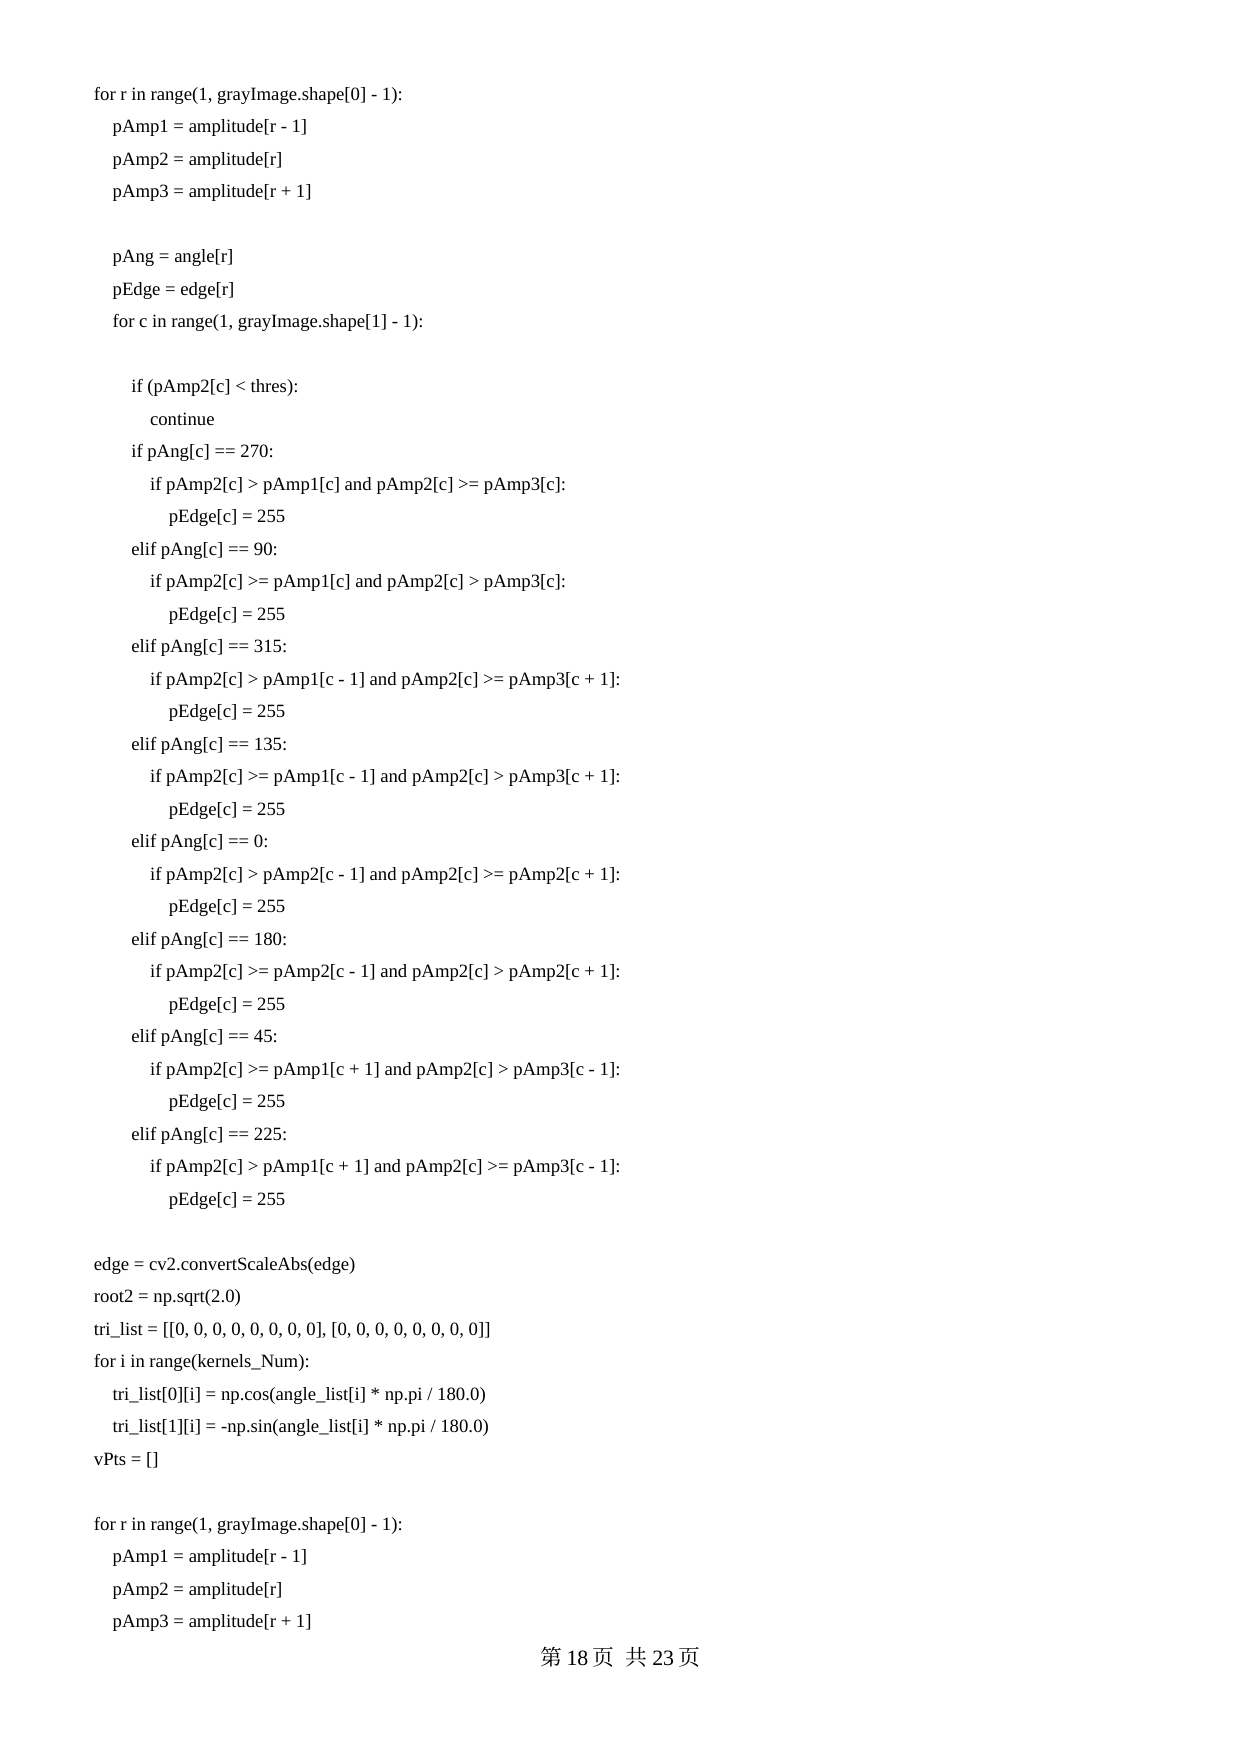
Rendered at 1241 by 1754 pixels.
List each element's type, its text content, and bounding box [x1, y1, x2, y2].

text if (pAmp2[c] < thres): [75, 370, 1165, 402]
text for c in range(1, grayImage.shape[1] - 1): [75, 305, 1165, 337]
text elif pAng[c] == 45: [75, 1020, 1165, 1052]
text if pAmp2[c] >= pAmp1[c - 1] and pAmp2[c] > pAmp3[c + 1]: [75, 760, 1165, 792]
text pAmp1 = amplitude[r - 1] [75, 1540, 1165, 1572]
text pEdge[c] = 255 [75, 1085, 1165, 1117]
text vPts = [] [75, 1442, 1165, 1475]
text pEdge = edge[r] [75, 272, 1165, 305]
text if pAmp2[c] >= pAmp1[c + 1] and pAmp2[c] > pAmp3[c - 1]: [75, 1052, 1165, 1085]
text pEdge[c] = 255 [75, 890, 1165, 922]
text tri_list[1][i] = -np.sin(angle_list[i] * np.pi / 180.0) [75, 1410, 1165, 1442]
text pAng = angle[r] [75, 240, 1165, 272]
text tri_list[0][i] = np.cos(angle_list[i] * np.pi / 180.0) [75, 1377, 1165, 1410]
text continue [75, 402, 1165, 435]
text elif pAng[c] == 0: [75, 825, 1165, 857]
text edge = cv2.convertScaleAbs(edge) [75, 1247, 1165, 1280]
text pEdge[c] = 255 [75, 500, 1165, 532]
text if pAng[c] == 270: [75, 435, 1165, 467]
text for r in range(1, grayImage.shape[0] - 1): [75, 77, 1165, 110]
text elif pAng[c] == 225: [75, 1117, 1165, 1150]
text for r in range(1, grayImage.shape[0] - 1): [75, 1507, 1165, 1540]
text pAmp3 = amplitude[r + 1] [75, 175, 1165, 207]
text elif pAng[c] == 90: [75, 532, 1165, 565]
text if pAmp2[c] >= pAmp1[c] and pAmp2[c] > pAmp3[c]: [75, 565, 1165, 597]
text if pAmp2[c] > pAmp1[c - 1] and pAmp2[c] >= pAmp3[c + 1]: [75, 662, 1165, 695]
text pAmp1 = amplitude[r - 1] [75, 110, 1165, 142]
text elif pAng[c] == 135: [75, 727, 1165, 760]
text pEdge[c] = 255 [75, 695, 1165, 727]
text pAmp2 = amplitude[r] [75, 1572, 1165, 1605]
text pEdge[c] = 255 [75, 987, 1165, 1020]
text elif pAng[c] == 315: [75, 630, 1165, 662]
text for i in range(kernels_Num): [75, 1345, 1165, 1377]
text if pAmp2[c] > pAmp1[c + 1] and pAmp2[c] >= pAmp3[c - 1]: [75, 1150, 1165, 1182]
text pAmp2 = amplitude[r] [75, 142, 1165, 175]
text elif pAng[c] == 180: [75, 922, 1165, 955]
text pEdge[c] = 255 [75, 597, 1165, 630]
text if pAmp2[c] >= pAmp2[c - 1] and pAmp2[c] > pAmp2[c + 1]: [75, 955, 1165, 987]
text if pAmp2[c] > pAmp2[c - 1] and pAmp2[c] >= pAmp2[c + 1]: [75, 857, 1165, 890]
text pEdge[c] = 255 [75, 792, 1165, 825]
text pAmp3 = amplitude[r + 1] [75, 1605, 1165, 1637]
text root2 = np.sqrt(2.0) [75, 1280, 1165, 1312]
text if pAmp2[c] > pAmp1[c] and pAmp2[c] >= pAmp3[c]: [75, 467, 1165, 500]
text pEdge[c] = 255 [75, 1182, 1165, 1215]
text tri_list = [[0, 0, 0, 0, 0, 0, 0, 0], [0, 0, 0, 0, 0, 0, 0, 0]] [75, 1312, 1165, 1345]
